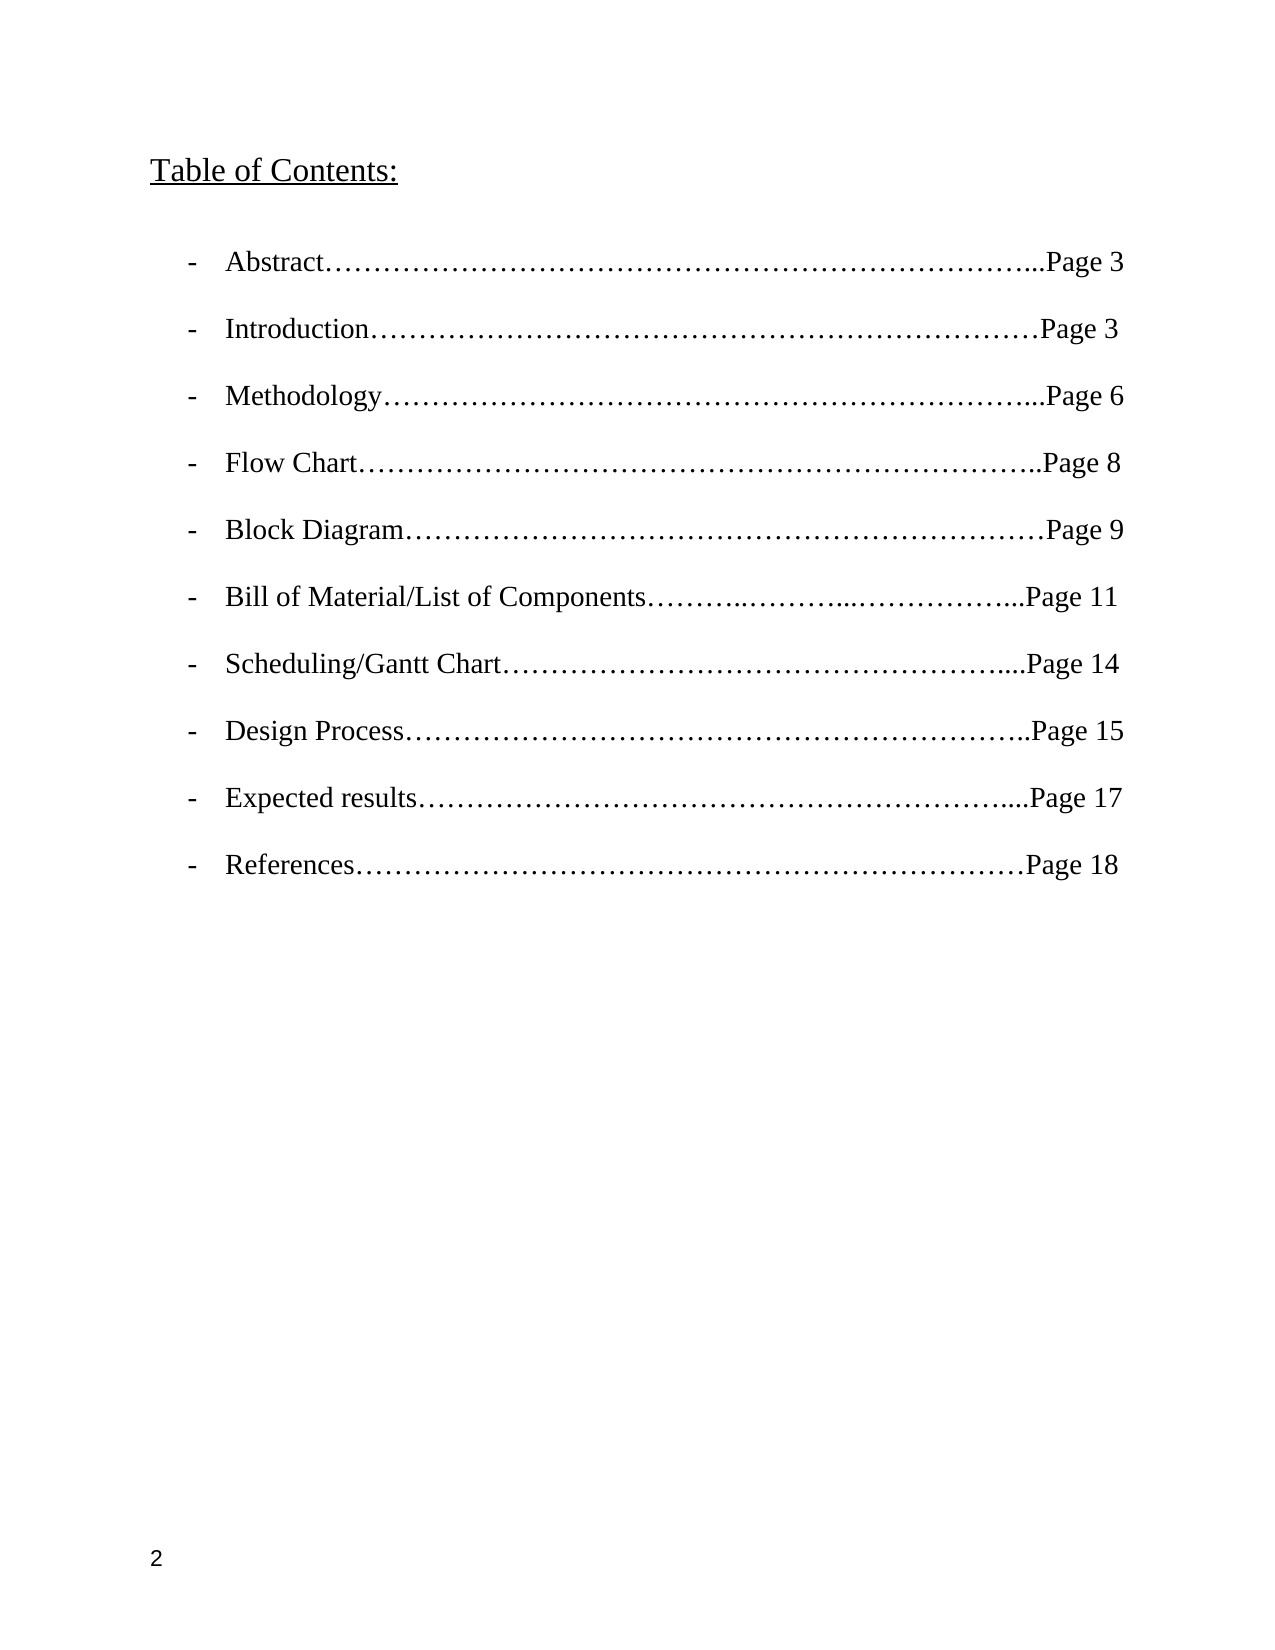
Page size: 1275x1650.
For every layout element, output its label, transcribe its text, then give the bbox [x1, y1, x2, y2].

list Bill of Material/List of Components………..………...……………...Page 11 [187, 579, 1125, 613]
list Introduction……………………………………………………………Page 3 [187, 311, 1125, 344]
list Flow Chart……………………………………………………………..Page 8 [187, 445, 1125, 478]
list Abstract………………………………………………………………...Page 3 [187, 244, 1125, 277]
list References……………………………………………………………Page 18 [187, 847, 1125, 881]
list Scheduling/Gantt Chart……………………………………………....Page 14 [187, 646, 1125, 680]
text Table of Contents: [150, 150, 1125, 188]
list Methodology…………………………………………………………...Page 6 [187, 378, 1125, 411]
list Block Diagram…………………………………………………………Page 9 [187, 512, 1125, 546]
list Design Process………………………………………………………..Page 15 [187, 713, 1125, 747]
list Expected results……………………………………………………....Page 17 [187, 780, 1125, 814]
